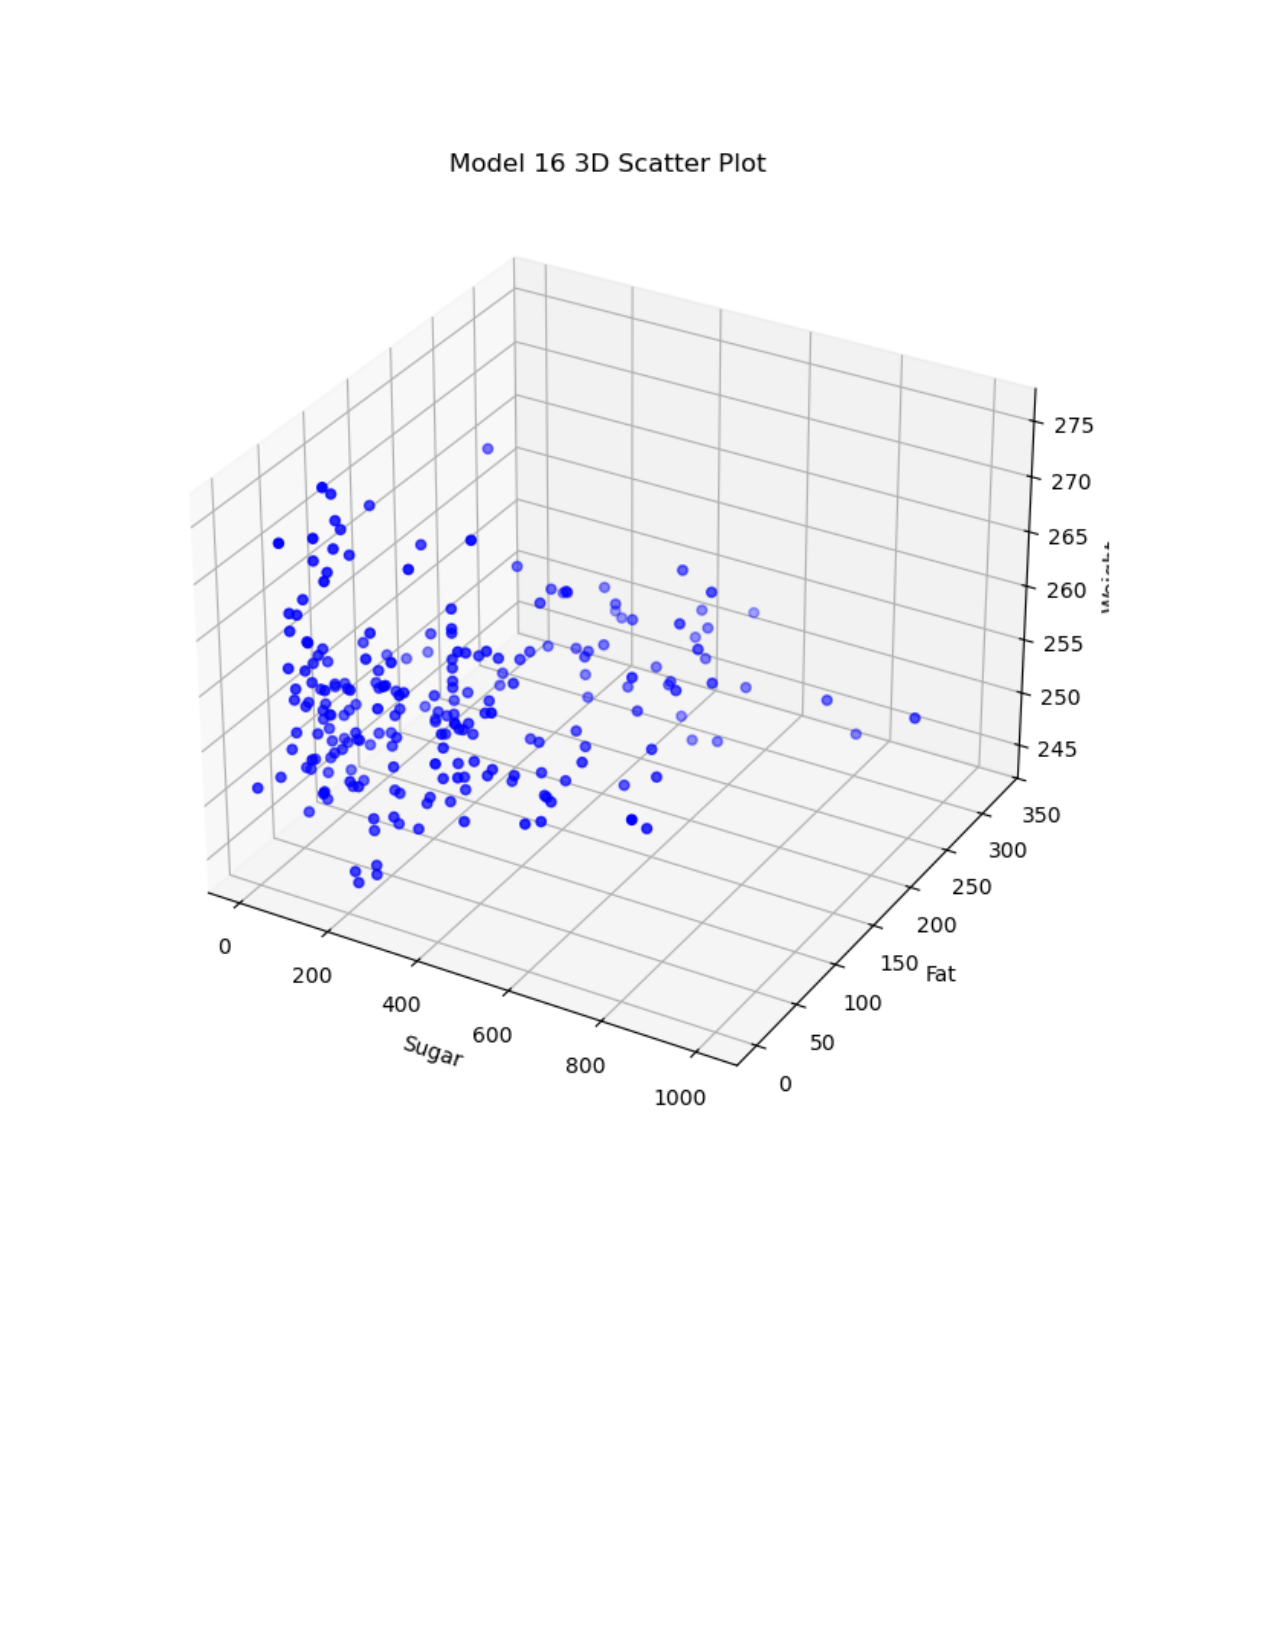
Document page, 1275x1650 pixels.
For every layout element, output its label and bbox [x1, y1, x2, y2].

picture [150, 150, 1125, 1116]
